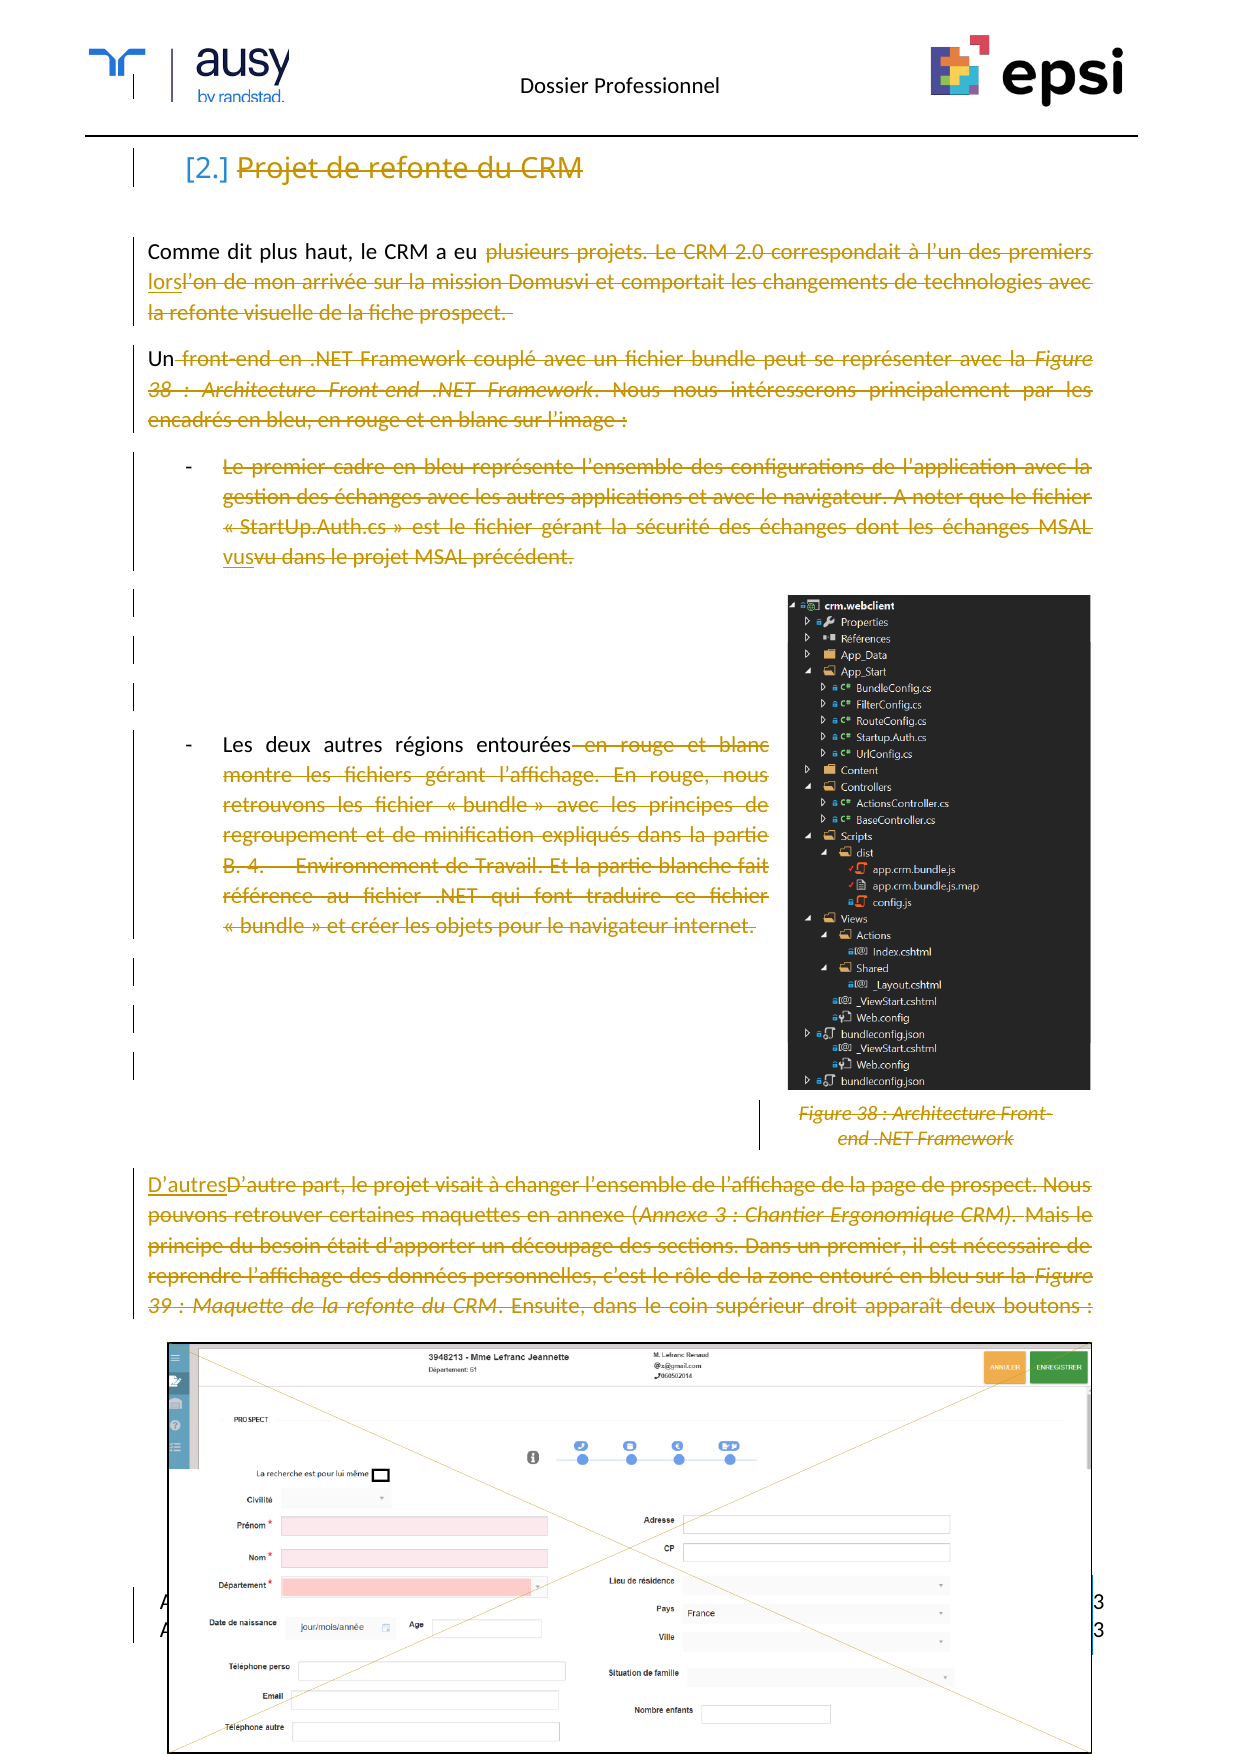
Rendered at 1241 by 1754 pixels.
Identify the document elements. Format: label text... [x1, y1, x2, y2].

text Comme dit plus haut, le CRM a eu plusieurs projets. Le CRM 2.0 correspondait à l’un des premiers de mon arrivée sur la mission Domusvi et comportait les changements de technologies avec la refonte visuelle de la fiche prospect. [148, 237, 1093, 326]
picture [88, 48, 289, 102]
picture [175, 1344, 1085, 1547]
text Un front-end en .NET Framework couplé avec un fichier bundle peut se représenter avec la Figure 38 : Architecture Front-end .NET Framework. Nous nous intéresserons principalement par les encadrés en bleu, en rouge et en blanc sur l’image : [148, 344, 1093, 390]
subtitle Projet de refonte du CRM [185, 148, 1093, 187]
picture [633, 1344, 1091, 1752]
list Le premier cadre en bleu représente l’ensemble des configurations de l’application avec la gestion des échanges avec les autres applications et avec le navigateur. A noter que le fichier « StartUp.Auth.cs » est le fichier gérant la sécurité des échanges dont les échanges MSAL dans le projet MSAL précédent. [185, 452, 1093, 571]
list Les deux autres régions entourées en rouge et blanc montre les fichiers gérant l’affichage. En rouge, nous retrouvons les fichier « bundle » avec les principes de regroupement et de minification expliqués dans la partie B. 4. Environnement de Travail. Et la partie blanche fait référence au fichier .NET qui font traduire ce fichier « bundle » et créer les objets pour le navigateur internet. [185, 730, 787, 939]
picture [787, 595, 1091, 1090]
picture [169, 1344, 627, 1752]
picture [174, 1549, 1085, 1752]
text Un front-end en .NET Framework couplé avec un fichier bundle peut se représenter avec la Figure 38 : Architecture Front-end .NET Framework. Nous nous intéresserons principalement par les encadrés en bleu, en rouge et en blanc sur l’image : [148, 392, 1093, 433]
